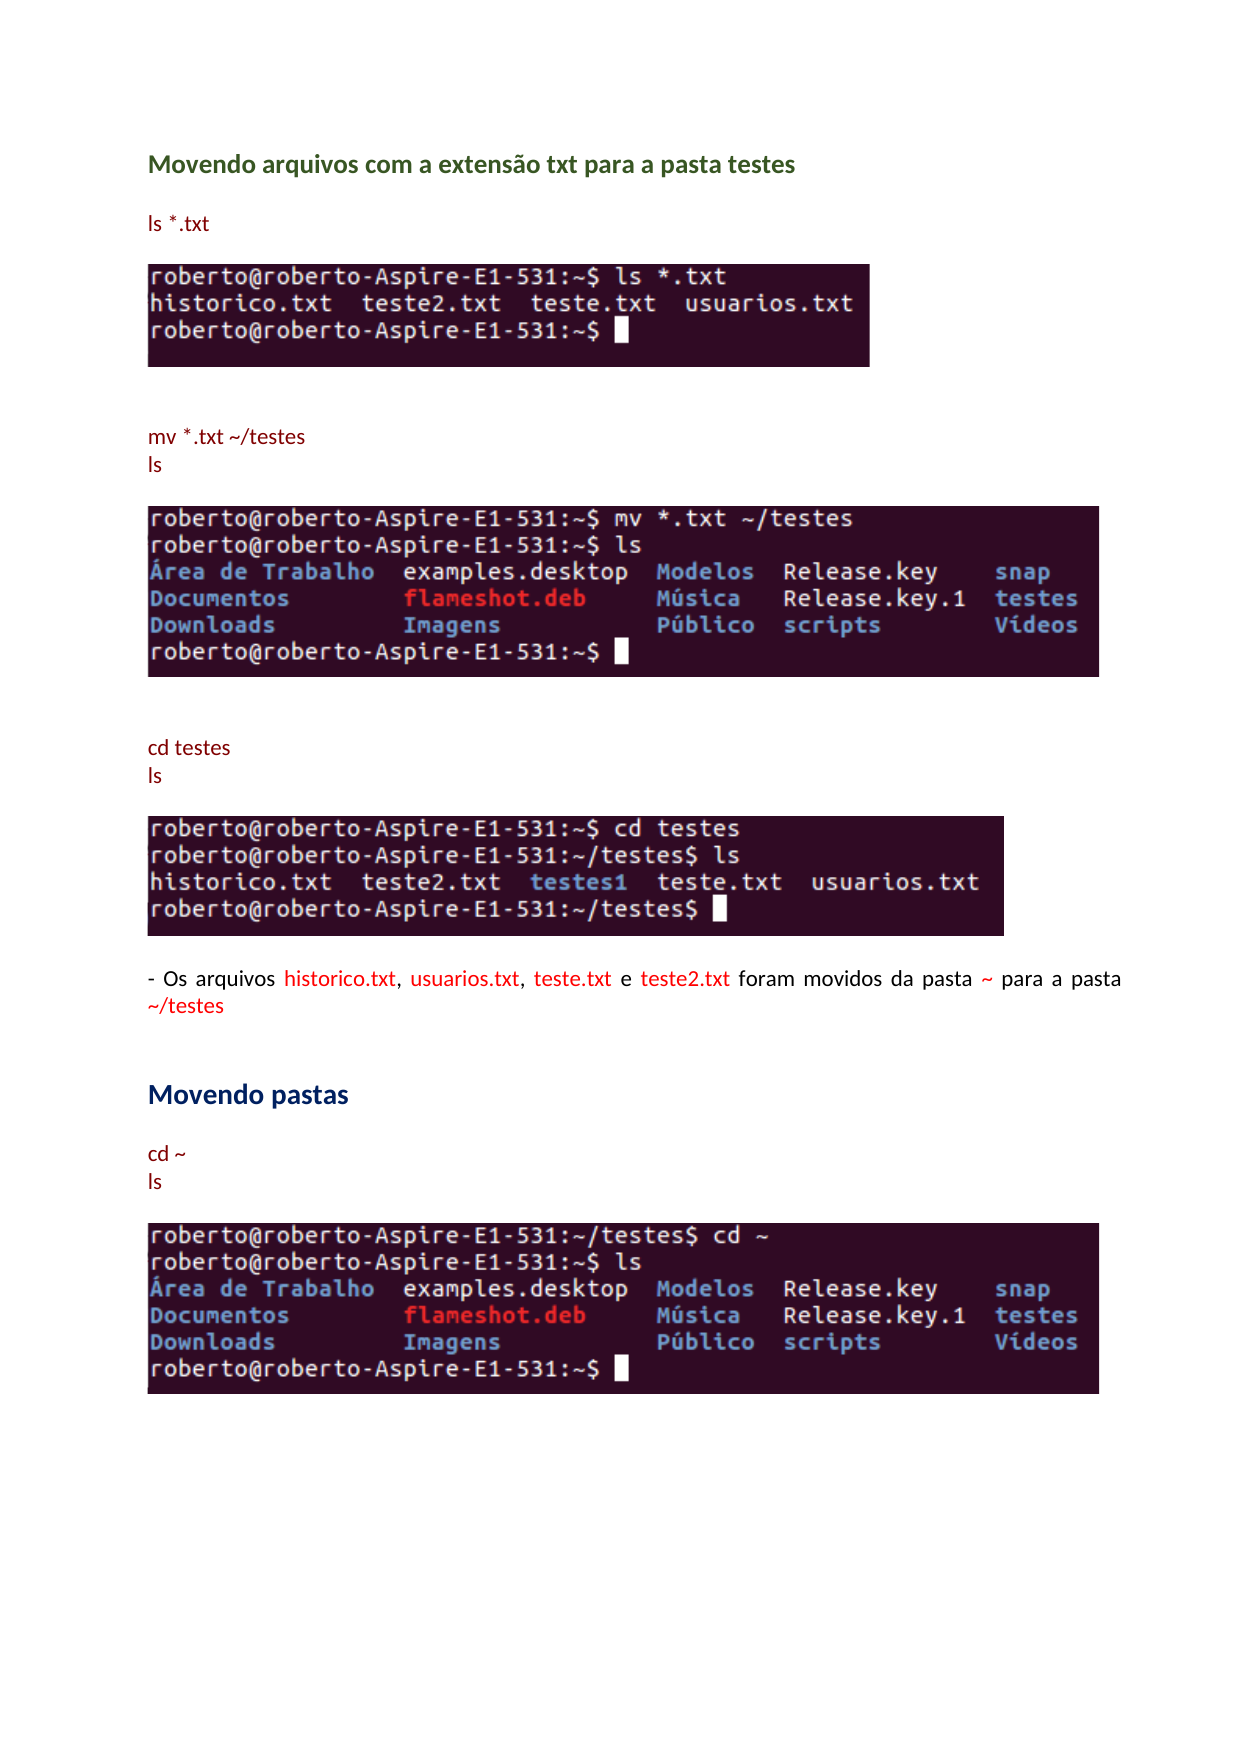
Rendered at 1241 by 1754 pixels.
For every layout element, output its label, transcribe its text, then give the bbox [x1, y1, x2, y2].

subtitle Movendo arquivos com a extensão txt para a pasta testes [148, 148, 1122, 181]
text ls [148, 761, 1122, 789]
text ls [148, 1167, 1122, 1195]
text ls [148, 450, 1122, 478]
text mv *.txt ~/testes [148, 422, 1122, 450]
text ls *.txt [148, 209, 1122, 237]
text cd ~ [148, 1139, 1122, 1167]
picture [147, 264, 870, 367]
picture [147, 1223, 1100, 1394]
subtitle Movendo pastas [148, 1076, 1122, 1111]
text cd testes [148, 733, 1122, 761]
picture [147, 816, 1004, 936]
text - Os arquivos historico.txt, usuarios.txt, teste.txt e teste2.txt foram movidos da pasta ~ para a pasta ~/testes [148, 964, 1122, 1020]
picture [147, 506, 1100, 677]
